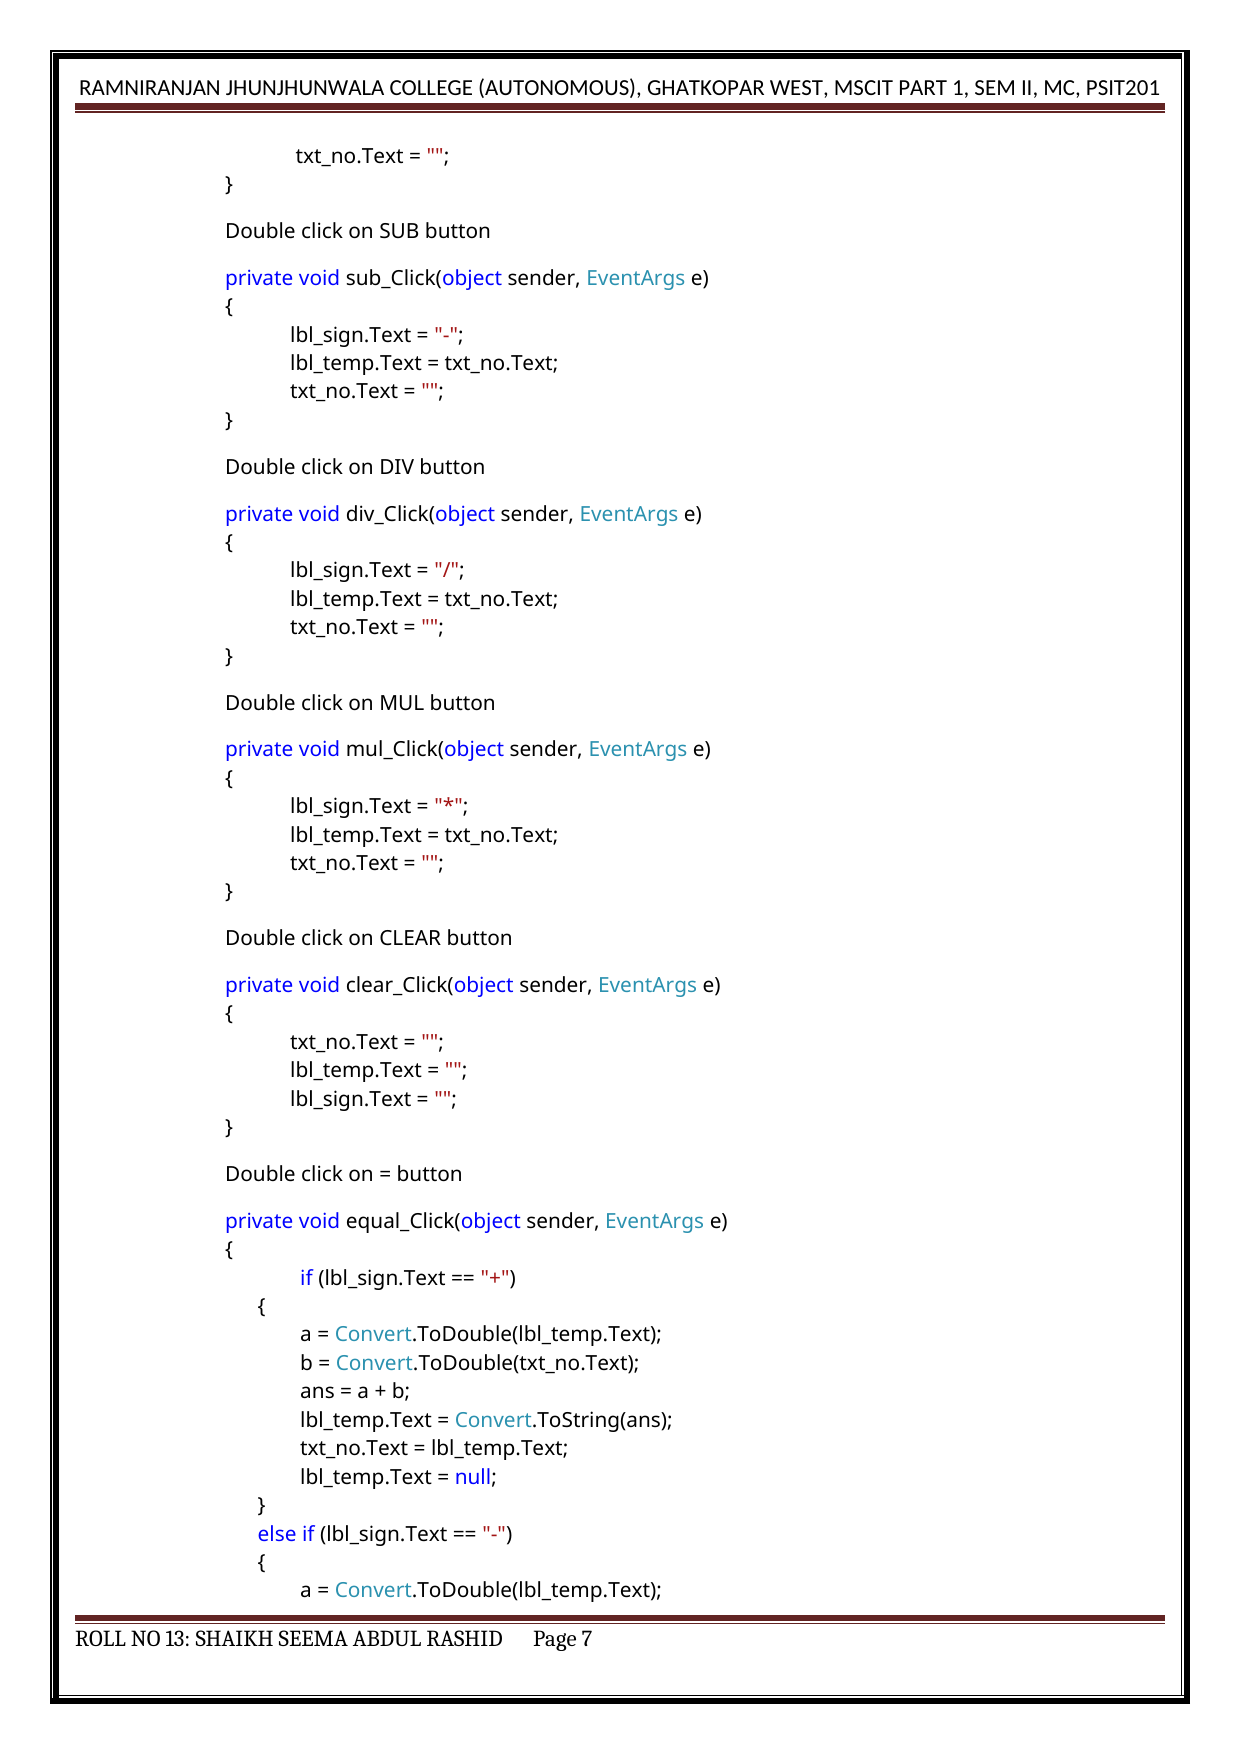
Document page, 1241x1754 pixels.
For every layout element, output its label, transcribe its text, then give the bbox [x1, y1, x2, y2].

text lbl_temp.Text = txt_no.Text; [225, 584, 1165, 612]
text txt_no.Text = lbl_temp.Text; [225, 1433, 1165, 1462]
text lbl_temp.Text = txt_no.Text; [225, 348, 1165, 377]
text private void equal_Click(object sender, EventArgs e) [225, 1206, 1165, 1234]
text txt_no.Text = ""; [225, 377, 1165, 405]
text lbl_temp.Text = Convert.ToString(ans); [225, 1405, 1165, 1433]
text txt_no.Text = ""; [225, 612, 1165, 641]
text b = Convert.ToDouble(txt_no.Text); [225, 1348, 1165, 1376]
text } [225, 1490, 1165, 1519]
text lbl_sign.Text = ""; [225, 1084, 1165, 1112]
text { [225, 1291, 1165, 1319]
text Double click on CLEAR button [225, 923, 1165, 952]
text txt_no.Text = ""; [225, 848, 1165, 877]
text private void mul_Click(object sender, EventArgs e) [225, 734, 1165, 763]
text txt_no.Text = ""; [225, 141, 1165, 169]
text } [225, 405, 1165, 433]
text { [225, 1234, 1165, 1263]
text private void clear_Click(object sender, EventArgs e) [225, 970, 1165, 998]
text ans = a + b; [225, 1376, 1165, 1405]
text } [225, 1112, 1165, 1141]
text lbl_sign.Text = "/"; [225, 556, 1165, 584]
text } [225, 877, 1165, 905]
text { [225, 291, 1165, 320]
text { [225, 1547, 1165, 1576]
text Double click on MUL button [225, 688, 1165, 716]
text Double click on SUB button [225, 216, 1165, 244]
text a = Convert.ToDouble(lbl_temp.Text); [225, 1319, 1165, 1348]
text lbl_temp.Text = txt_no.Text; [225, 820, 1165, 848]
text Double click on DIV button [225, 452, 1165, 480]
text lbl_temp.Text = ""; [225, 1055, 1165, 1084]
text private void sub_Click(object sender, EventArgs e) [225, 263, 1165, 291]
text a = Convert.ToDouble(lbl_temp.Text); [225, 1576, 1165, 1604]
text { [225, 763, 1165, 791]
text { [225, 998, 1165, 1027]
text lbl_sign.Text = "-"; [225, 320, 1165, 348]
text if (lbl_sign.Text == "+") [225, 1263, 1165, 1291]
text private void div_Click(object sender, EventArgs e) [225, 499, 1165, 527]
text lbl_sign.Text = "*"; [225, 791, 1165, 820]
text } [225, 641, 1165, 669]
text { [225, 527, 1165, 556]
text txt_no.Text = ""; [225, 1027, 1165, 1055]
text } [225, 169, 1165, 198]
text else if (lbl_sign.Text == "-") [225, 1519, 1165, 1547]
text Double click on = button [225, 1159, 1165, 1187]
text lbl_temp.Text = null; [225, 1462, 1165, 1490]
